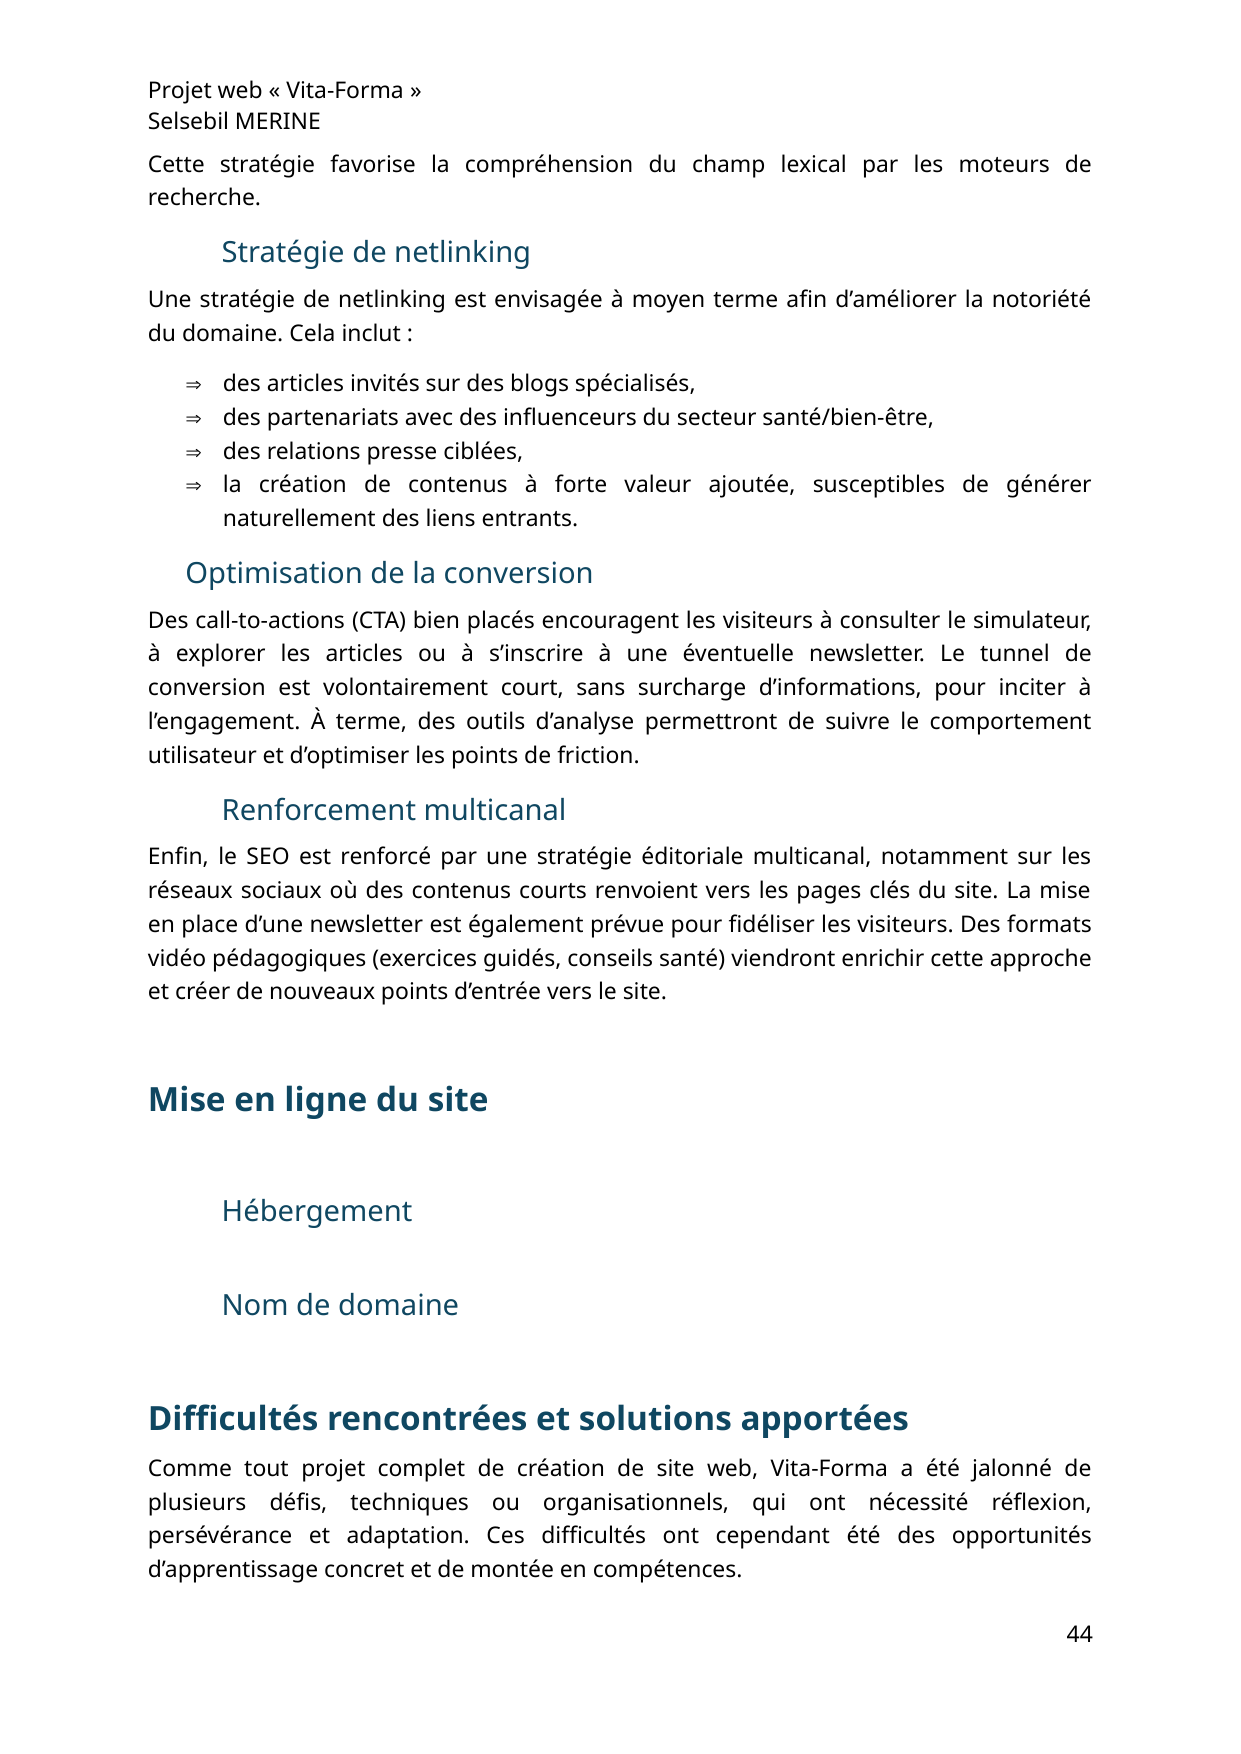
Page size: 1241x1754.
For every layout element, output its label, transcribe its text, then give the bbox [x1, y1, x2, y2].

text Enfin, le SEO est renforcé par une stratégie éditoriale multicanal, notamment sur les réseaux sociaux où des contenus courts renvoient vers les pages clés du site. La mise en place d’une newsletter est également prévue pour fidéliser les visiteurs. Des formats vidéo pédagogiques (exercices guidés, conseils santé) viendront enrichir cette approche et créer de nouveaux points d’entrée vers le site. [148, 840, 1093, 1006]
list des partenariats avec des influenceurs du secteur santé/bien-être, [185, 401, 1093, 432]
list des articles invités sur des blogs spécialisés, [185, 367, 1093, 398]
list des relations presse ciblées, [185, 434, 1093, 466]
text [148, 148, 1093, 213]
subtitle Hébergement [148, 1191, 1093, 1230]
subtitle Mise en ligne du site [148, 1076, 1093, 1170]
list la création de contenus à forte valeur ajoutée, susceptibles de générer naturellement des liens entrants. [185, 468, 1093, 533]
text Une stratégie de netlinking est envisagée à moyen terme afin d’améliorer la notoriété du domaine. Cela inclut : [148, 283, 1093, 348]
subtitle Optimisation de la conversion [148, 552, 1093, 592]
text Comme tout projet complet de création de site web, Vita-Forma a été jalonné de plusieurs défis, techniques ou organisationnels, qui ont nécessité réflexion, persévérance et adaptation. Ces difficultés ont cependant été des opportunités d’apprentissage concret et de montée en compétences. [148, 1452, 1093, 1584]
subtitle Renforcement multicanal [148, 789, 1093, 829]
text Des call-to-actions (CTA) bien placés encouragent les visiteurs à consulter le simulateur, à explorer les articles ou à s’inscrire à une éventuelle newsletter. Le tunnel de conversion est volontairement court, sans surcharge d’informations, pour inciter à l’engagement. À terme, des outils d’analyse permettront de suivre le comportement utilisateur et d’optimiser les points de friction. [148, 604, 1093, 770]
subtitle Difficultés rencontrées et solutions apportées [148, 1394, 1093, 1440]
subtitle Stratégie de netlinking [148, 232, 1093, 271]
text Nom de domaine [221, 1242, 1093, 1324]
